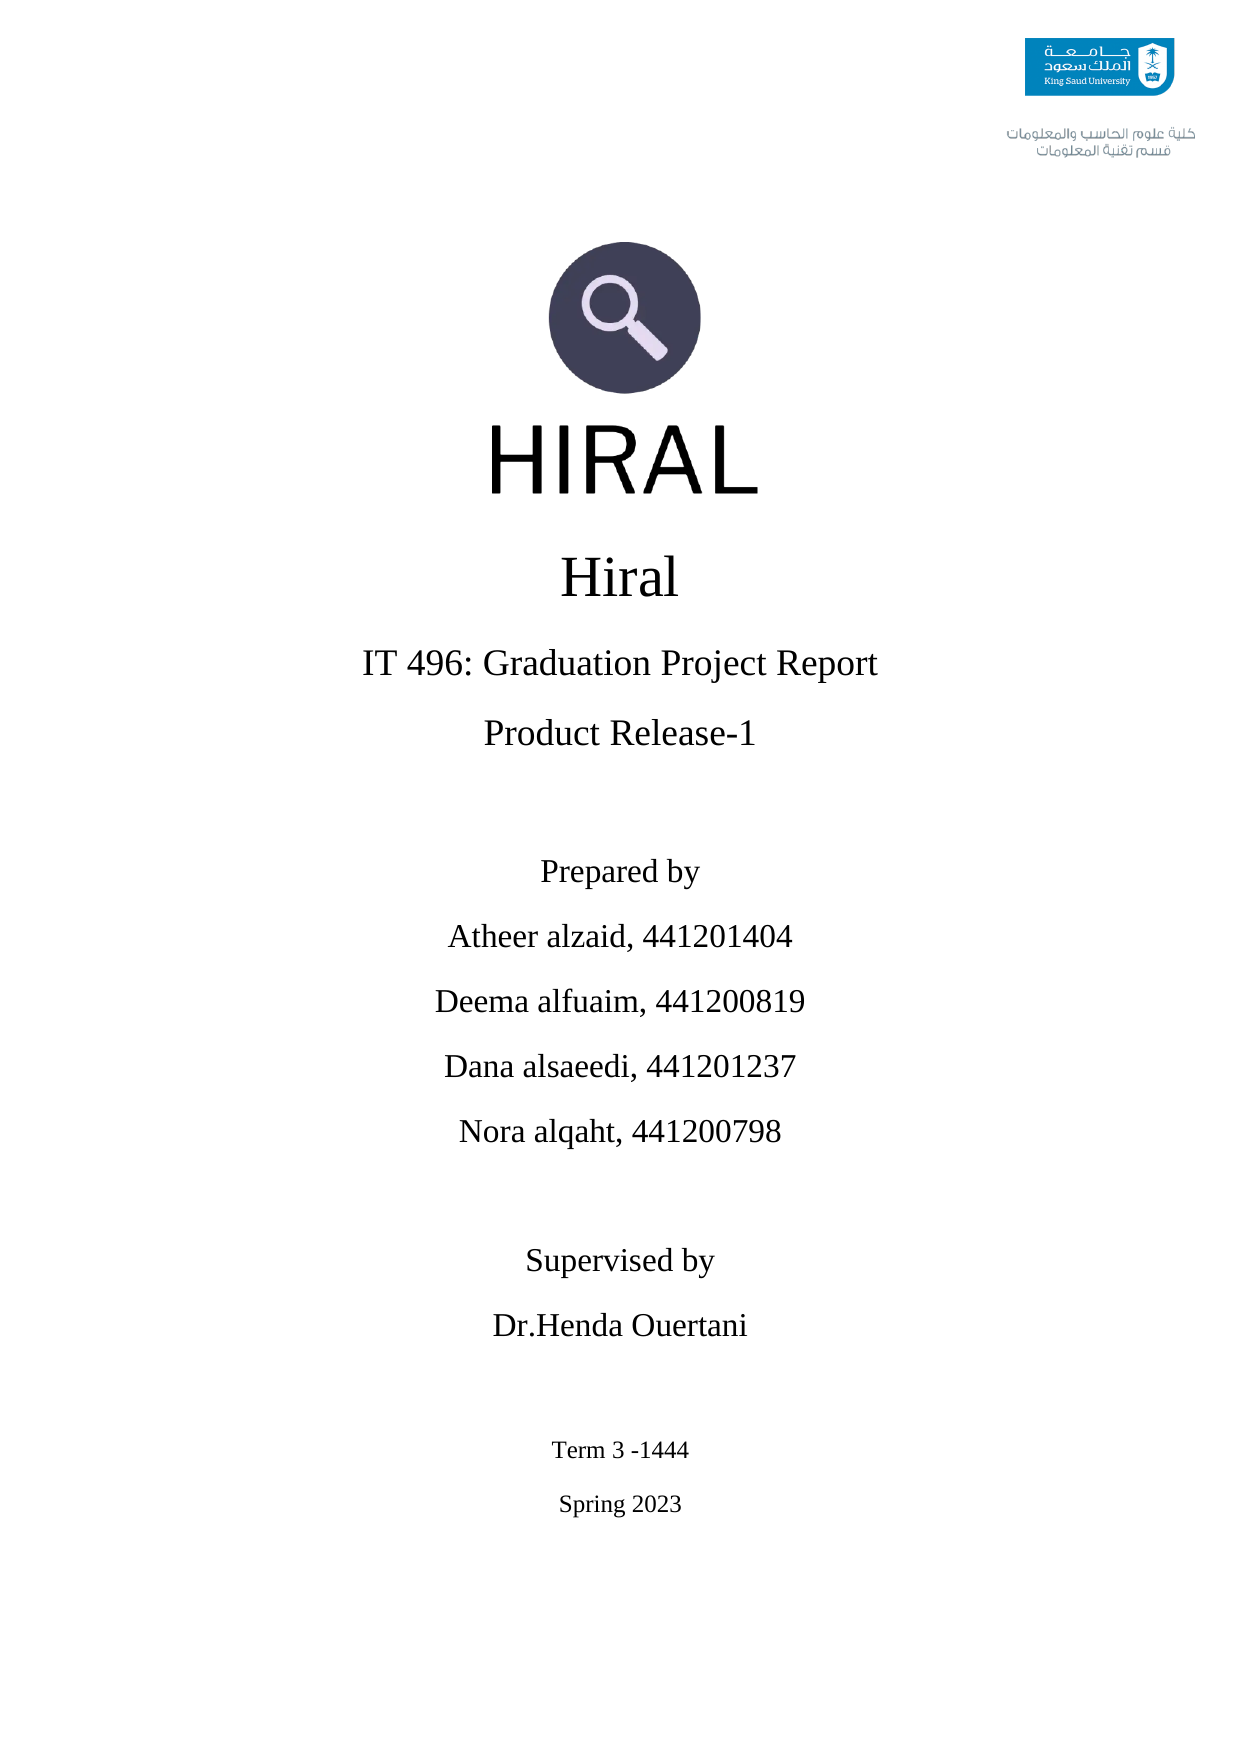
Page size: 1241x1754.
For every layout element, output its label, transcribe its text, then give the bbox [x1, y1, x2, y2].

text Dr.Henda Ouertani [150, 1306, 1090, 1344]
picture [457, 224, 783, 517]
text Supervised by [150, 1241, 1090, 1279]
text Prepared by [150, 851, 1090, 889]
text Atheer alzaid, 441201404 [150, 916, 1090, 954]
text Hiral [150, 542, 1090, 609]
picture [997, 17, 1179, 103]
text Nora alqaht, 441200798 [150, 1111, 1090, 1149]
text Deema alfuaim, 441200819 [150, 981, 1090, 1019]
text Product Release-1 [150, 710, 1090, 753]
text Dana alsaeedi, 441201237 [150, 1046, 1090, 1084]
picture [975, 115, 1200, 167]
text Spring 2023 [150, 1489, 1090, 1518]
text Term 3 -1444 [150, 1435, 1090, 1464]
text IT 496: Graduation Project Report [150, 640, 1090, 683]
